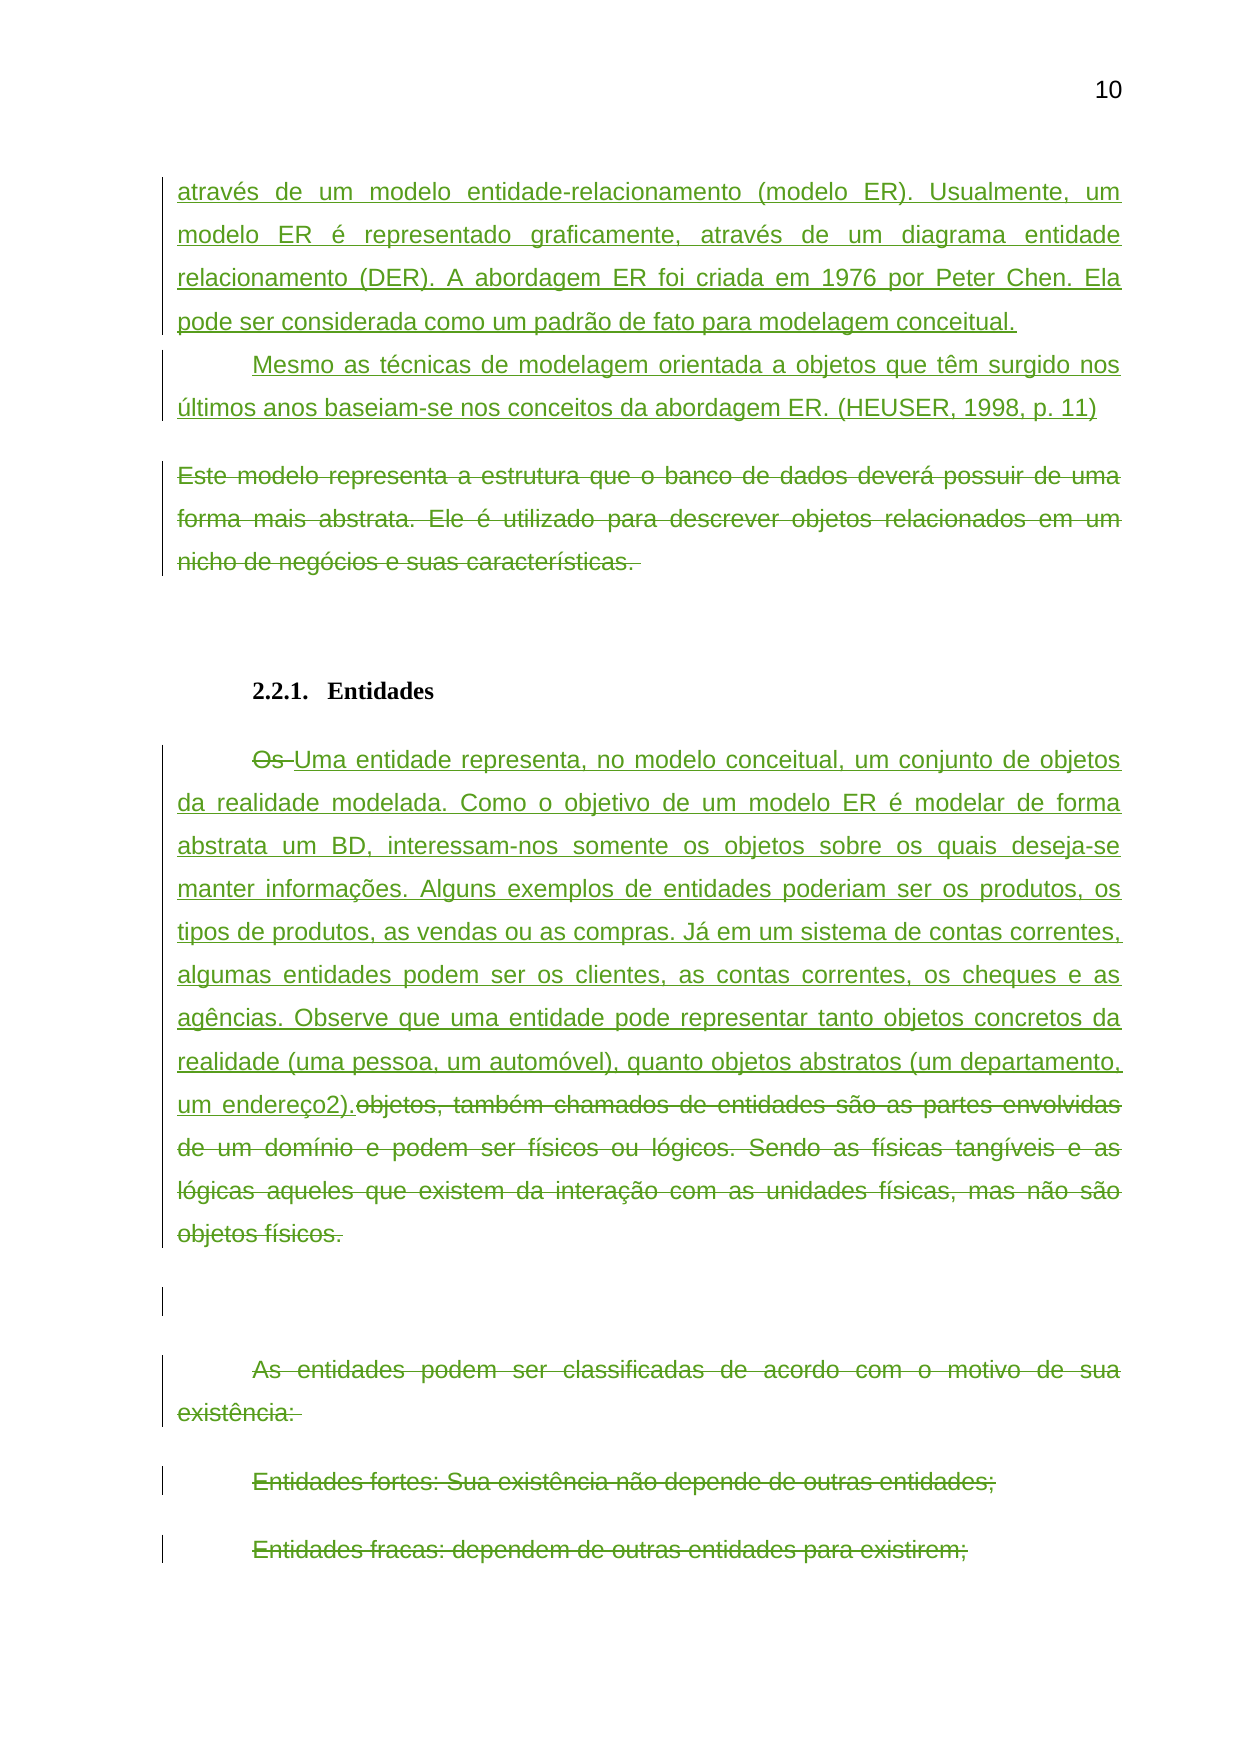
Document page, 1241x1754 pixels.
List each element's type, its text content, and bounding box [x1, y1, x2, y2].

list Entidades [252, 676, 1122, 705]
